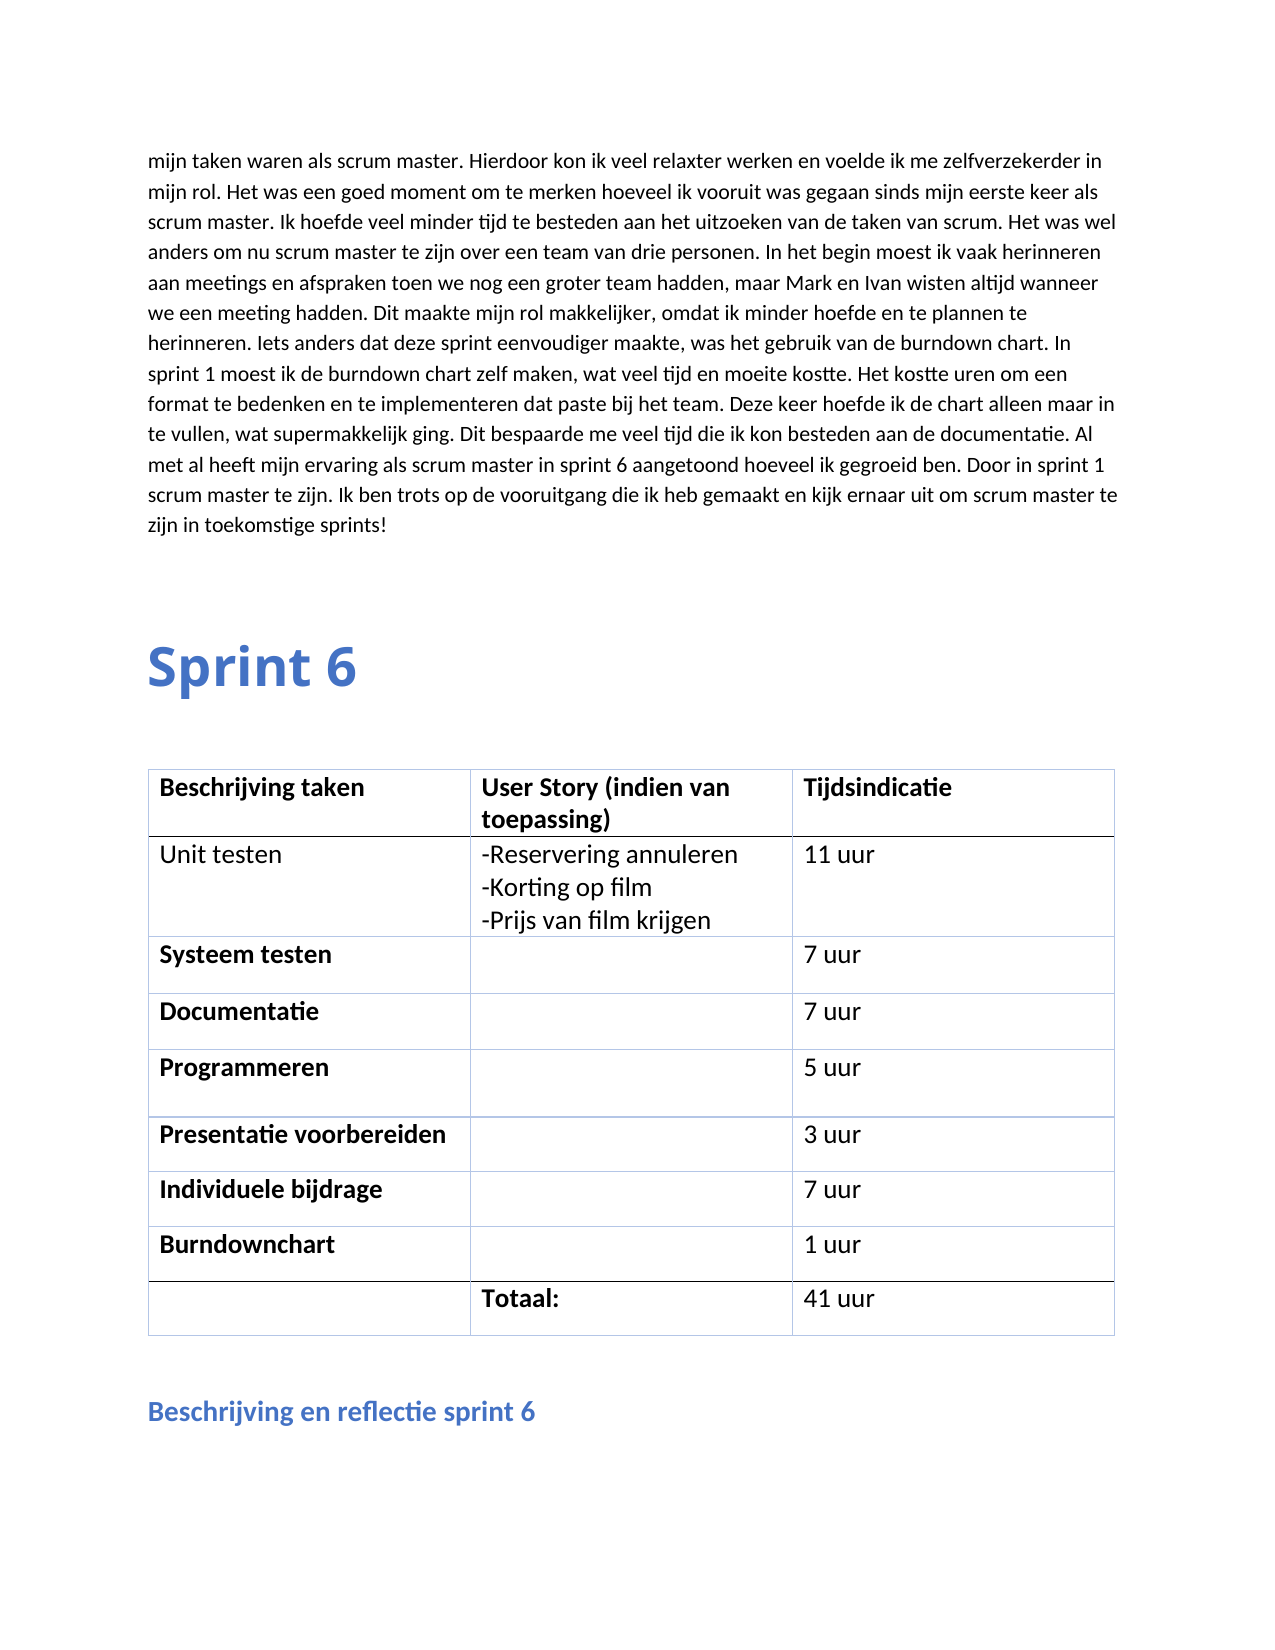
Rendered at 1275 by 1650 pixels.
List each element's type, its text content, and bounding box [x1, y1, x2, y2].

table_cell Burndownchart [149, 1227, 470, 1281]
table_cell 3 uur [793, 1118, 1114, 1171]
table_cell 5 uur [793, 1050, 1114, 1116]
table_header Beschrijving taken [149, 770, 470, 836]
table_cell [471, 937, 792, 993]
table_cell 7 uur [793, 937, 1114, 993]
table_header Tijdsindicatie [793, 770, 1114, 836]
table_cell 7 uur [793, 1172, 1114, 1226]
table_cell Unit testen [149, 837, 470, 936]
table_cell 41 uur [793, 1282, 1114, 1335]
table_cell [471, 1172, 792, 1226]
table_cell 1 uur [793, 1227, 1114, 1281]
table_cell [471, 994, 792, 1049]
table_cell [471, 1118, 792, 1171]
table_cell Presentatie voorbereiden [149, 1118, 470, 1171]
table_cell [471, 1050, 792, 1116]
table_cell Documentatie [149, 994, 470, 1049]
table_cell [149, 1282, 470, 1335]
table_cell 7 uur [793, 994, 1114, 1049]
table_cell Individuele bijdrage [149, 1172, 470, 1226]
subtitle Sprint 6 [148, 628, 1127, 702]
table_cell [471, 1227, 792, 1281]
table_cell Systeem testen [149, 937, 470, 993]
table_cell Totaal: [471, 1282, 792, 1335]
table_cell Programmeren [149, 1050, 470, 1116]
table_cell 11 uur [793, 837, 1114, 936]
table_cell -Reservering annuleren -Korting op film -Prijs van film krijgen [471, 837, 792, 936]
table_header User Story (indien van toepassing) [471, 770, 792, 836]
subtitle Beschrijving en reflectie sprint 6 [148, 1393, 1127, 1428]
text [148, 148, 1127, 538]
